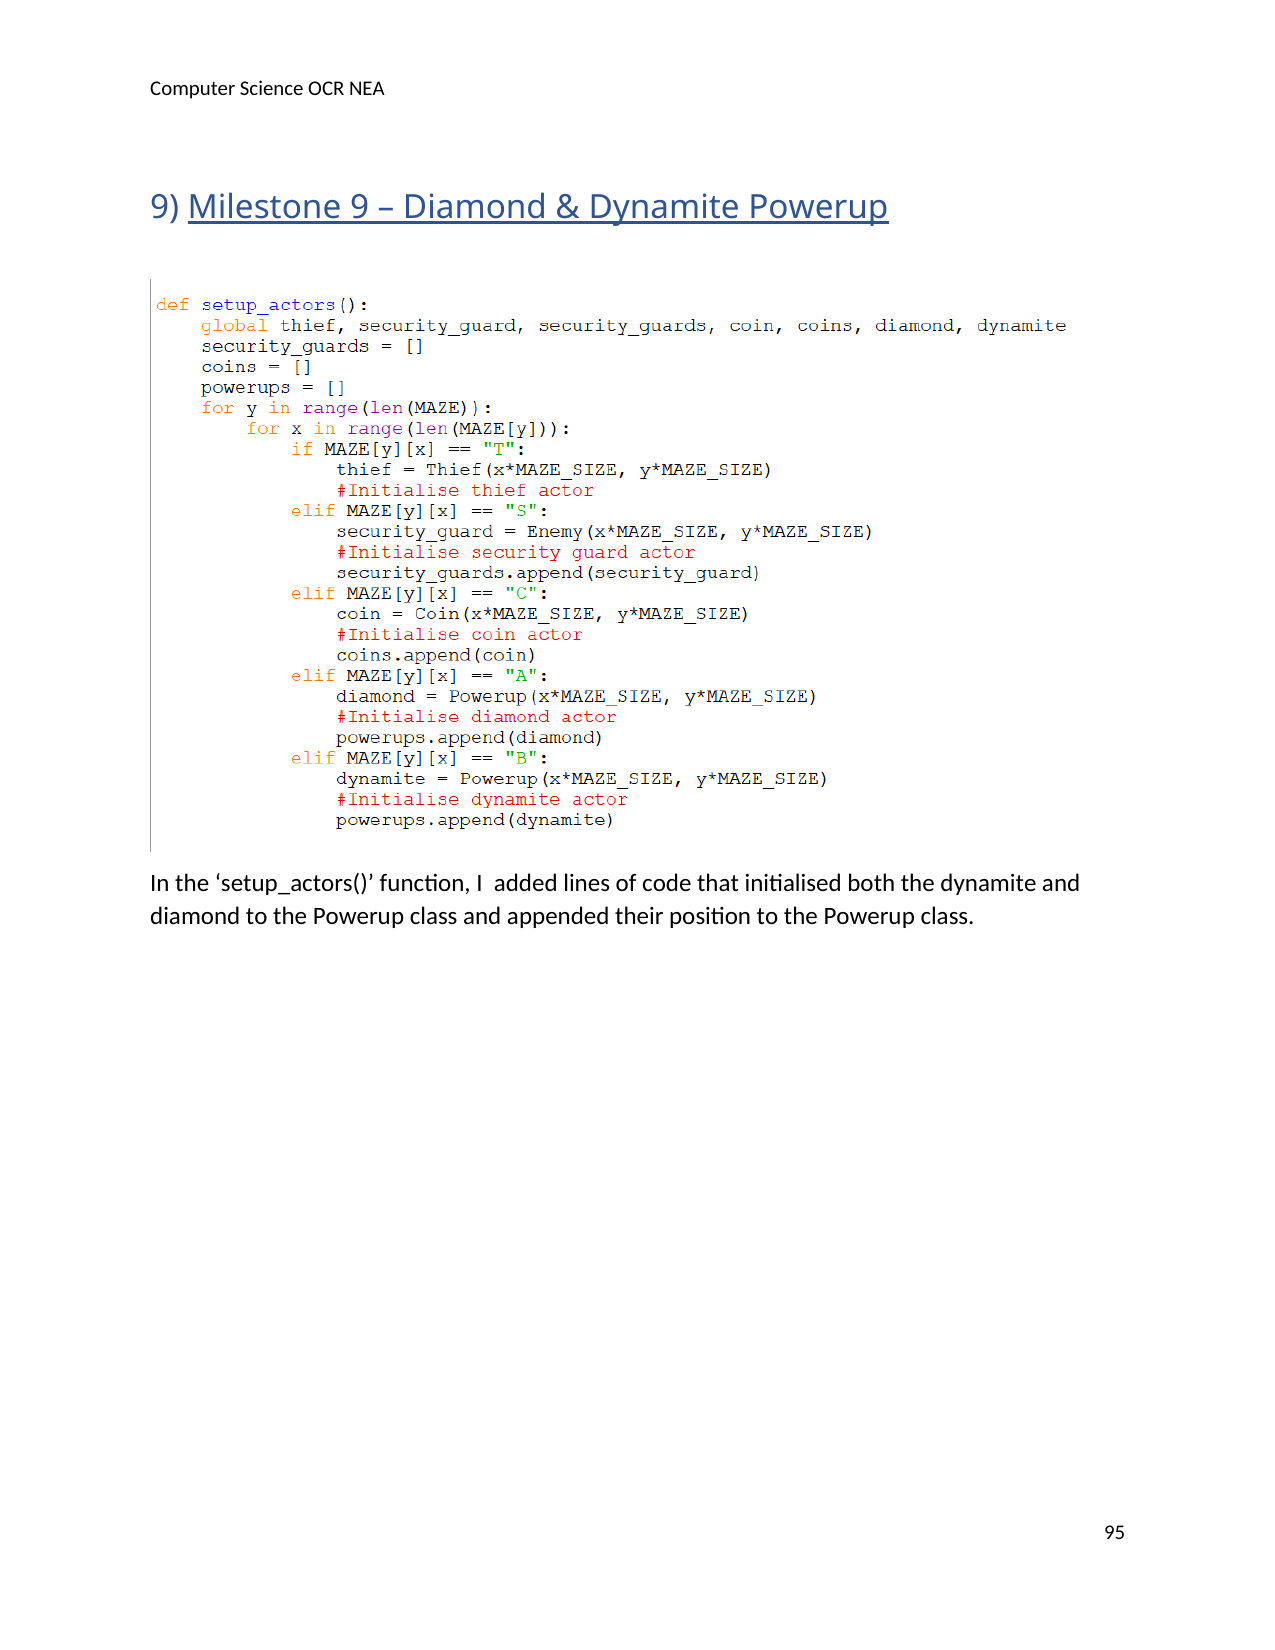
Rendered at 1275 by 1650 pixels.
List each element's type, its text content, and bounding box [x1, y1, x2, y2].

text In the ‘setup_actors()’ function, I added lines of code that initialised both the dynamite and diamond to the Powerup class and appended their position to the Powerup class. [150, 867, 1125, 931]
subtitle Milestone 9 – Diamond & Dynamite Powerup [150, 183, 1125, 229]
